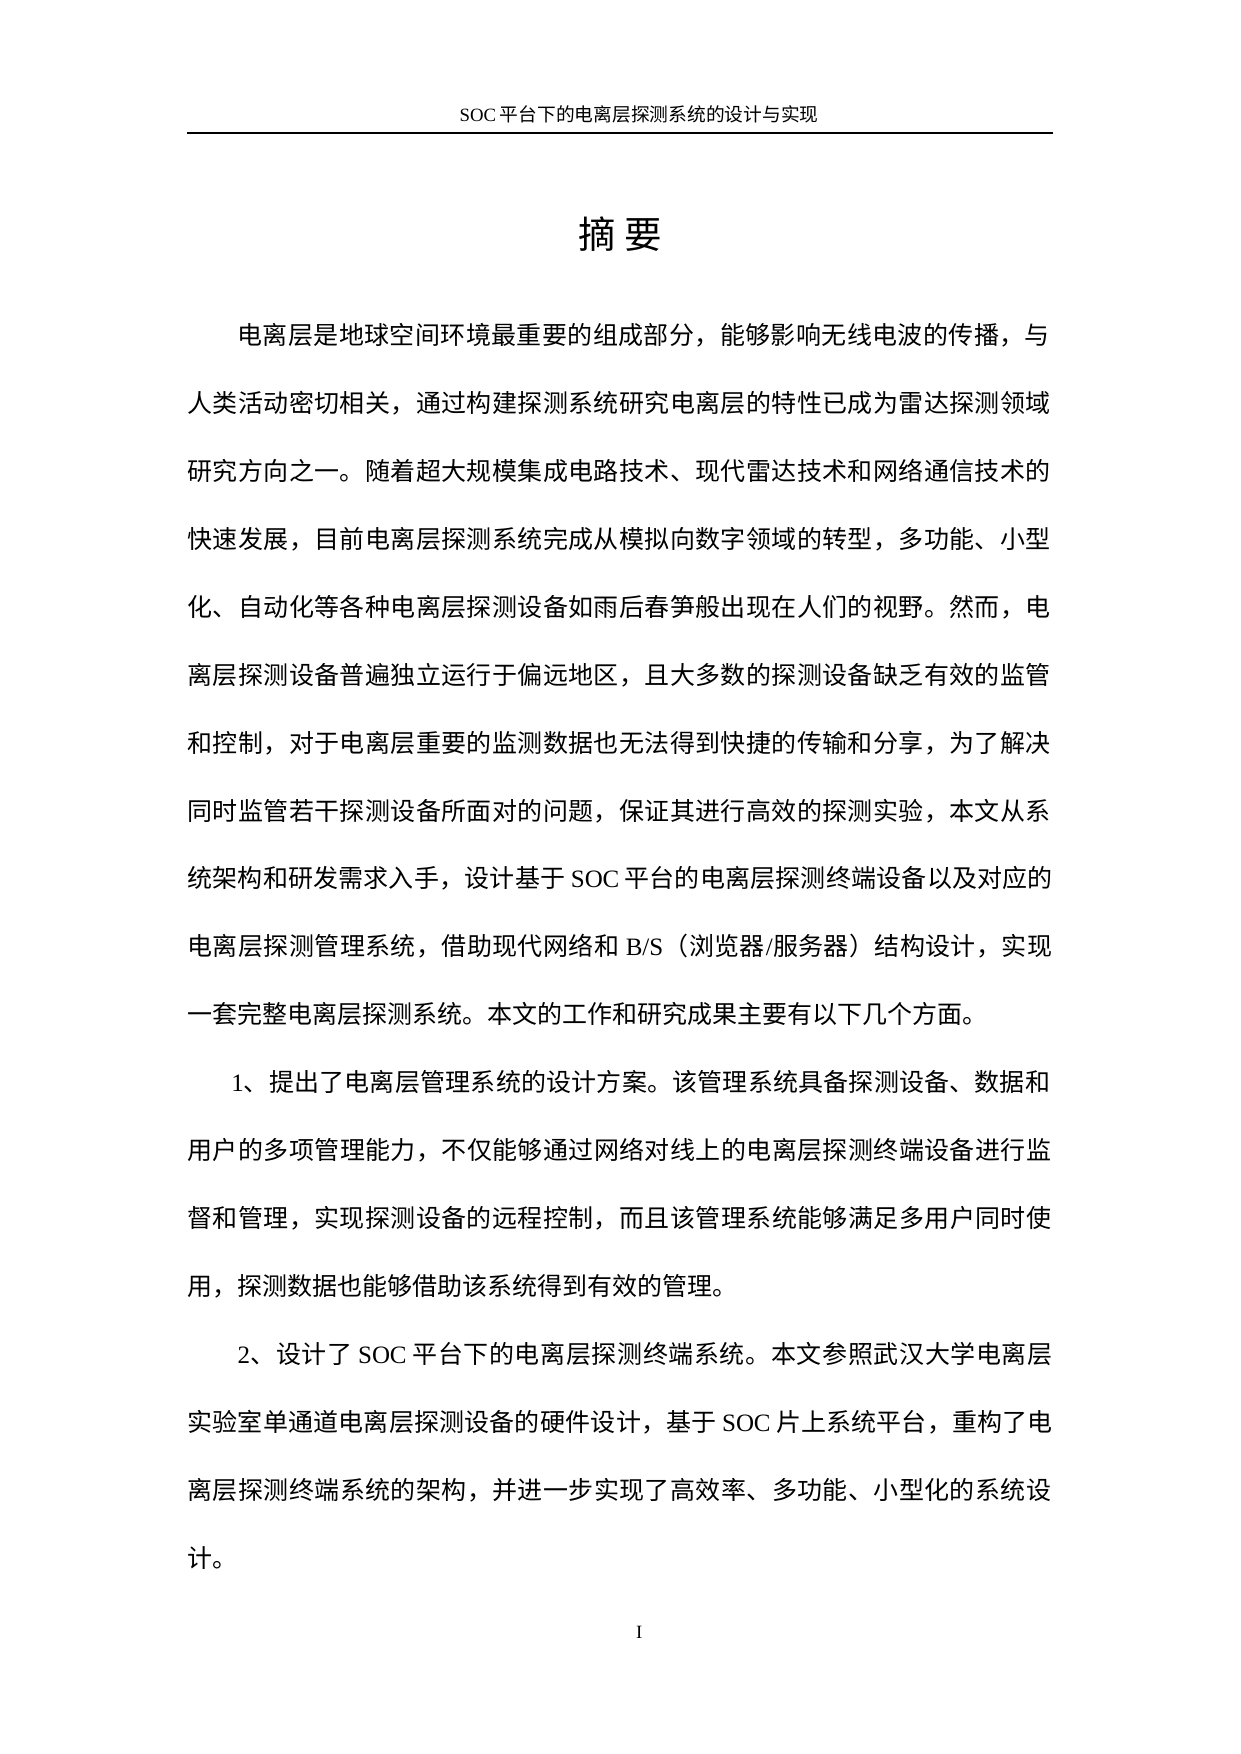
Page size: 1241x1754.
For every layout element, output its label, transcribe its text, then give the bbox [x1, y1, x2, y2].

text 2、设计了SOC平台下的电离层探测终端系统。本文参照武汉大学电离层实验室单通道电离层探测设备的硬件设计，基于SOC片上系统平台，重构了电离层探测终端系统的架构，并进一步实现了高效率、多功能、小型化的系统设计。 [187, 1318, 1053, 1590]
text 电离层是地球空间环境最重要的组成部分，能够影响无线电波的传播，与人类活动密切相关，通过构建探测系统研究电离层的特性已成为雷达探测领域研究方向之一。随着超大规模集成电路技术、现代雷达技术和网络通信技术的快速发展，目前电离层探测系统完成从模拟向数字领域的转型，多功能、小型化、自动化等各种电离层探测设备如雨后春笋般出现在人们的视野。然而，电离层探测设备普遍独立运行于偏远地区，且大多数的探测设备缺乏有效的监管和控制，对于电离层重要的监测数据也无法得到快捷的传输和分享，为了解决同时监管若干探测设备所面对的问题，保证其进行高效的探测实验，本文从系统架构和研发需求入手，设计基于SOC平台的电离层探测终端设备以及对应的电离层探测管理系统，借助现代网络和B/S（浏览器/服务器）结构设计，实现一套完整电离层探测系统。本文的工作和研究成果主要有以下几个方面。 1、提出了电离层管理系统的设计方案。该管理系统具备探测设备、数据和用户的多项管理能力，不仅能够通过网络对线上的电离层探测终端设备进行监督和管理，实现探测设备的远程控制，而且该管理系统能够满足多用户同时使用，探测数据也能够借助该系统得到有效的管理。 [187, 300, 1053, 1318]
subtitle 摘 要 [187, 198, 1053, 266]
